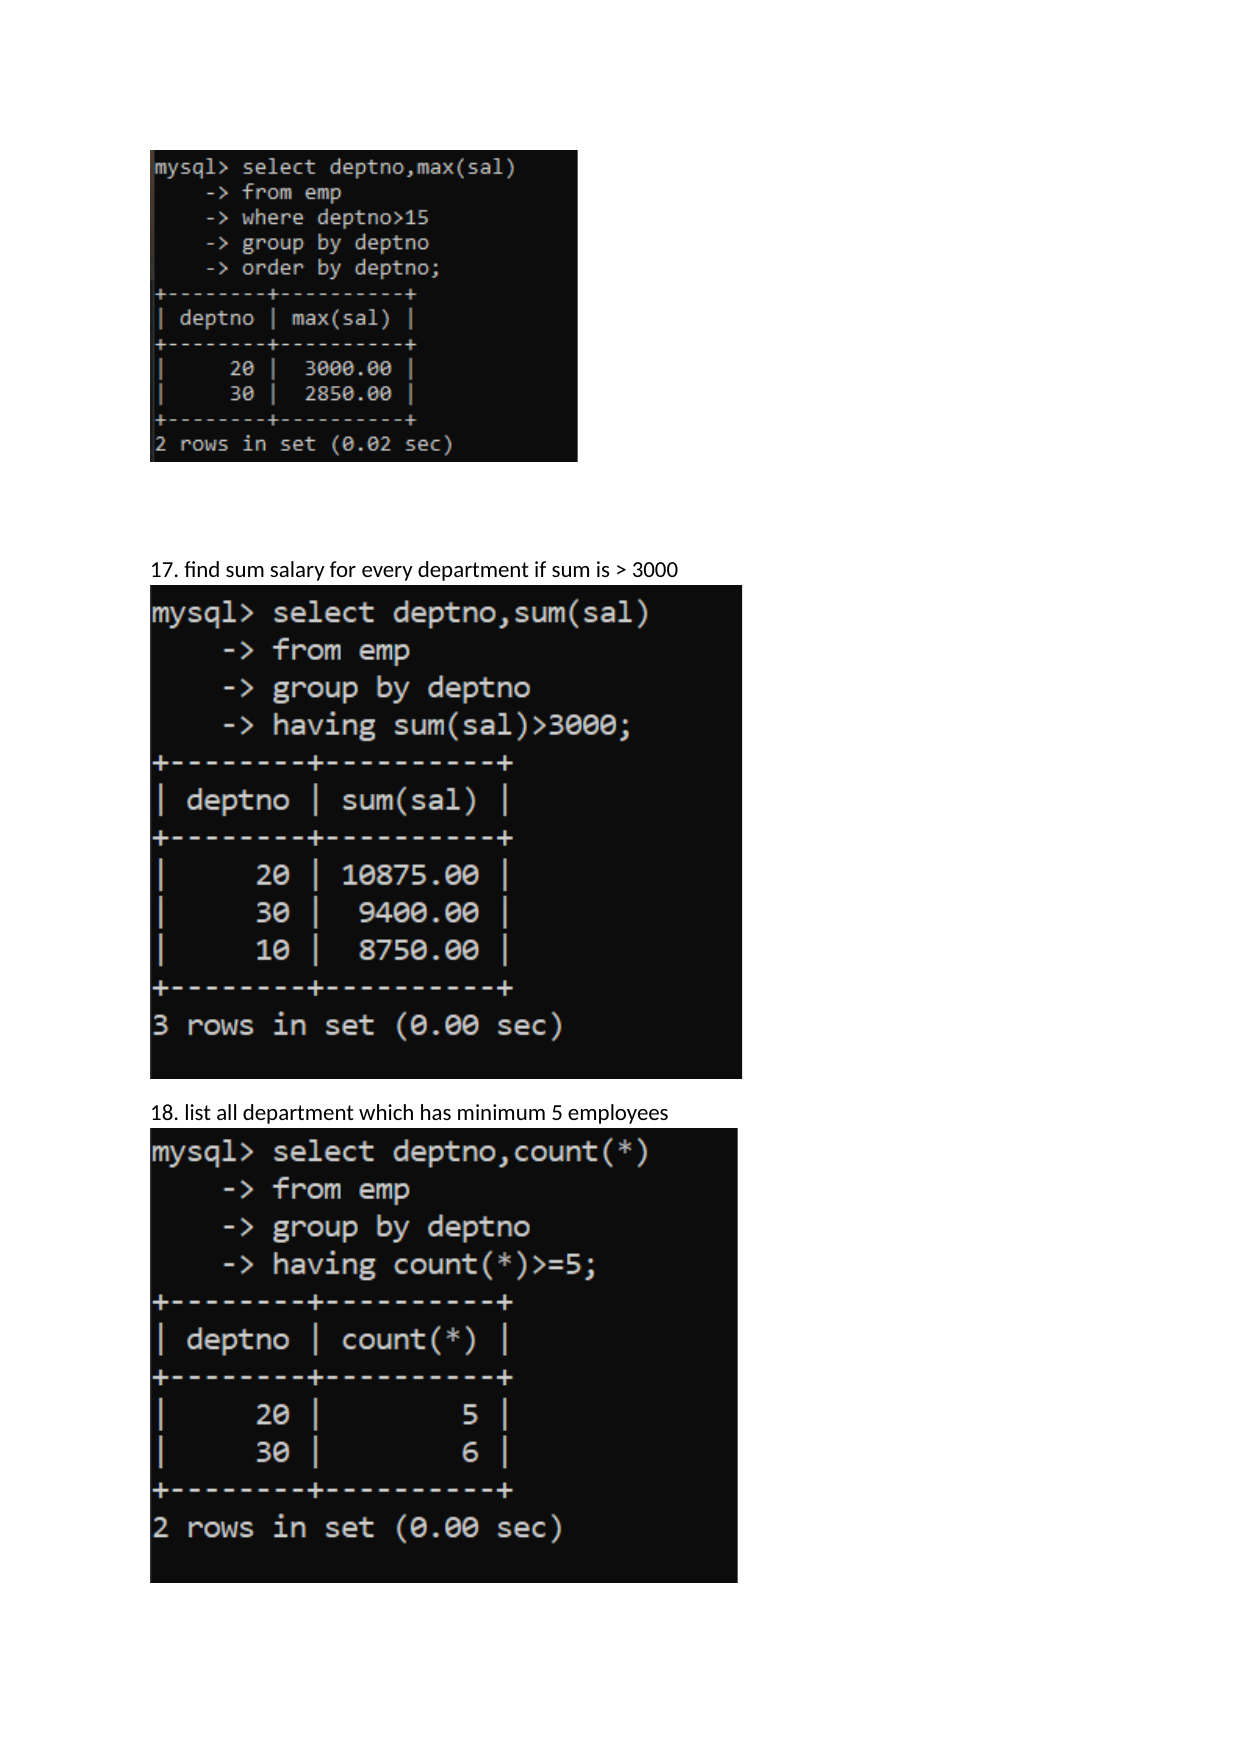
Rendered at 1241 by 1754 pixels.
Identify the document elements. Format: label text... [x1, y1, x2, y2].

picture [150, 150, 578, 462]
picture [150, 585, 743, 1079]
picture [150, 1128, 738, 1583]
